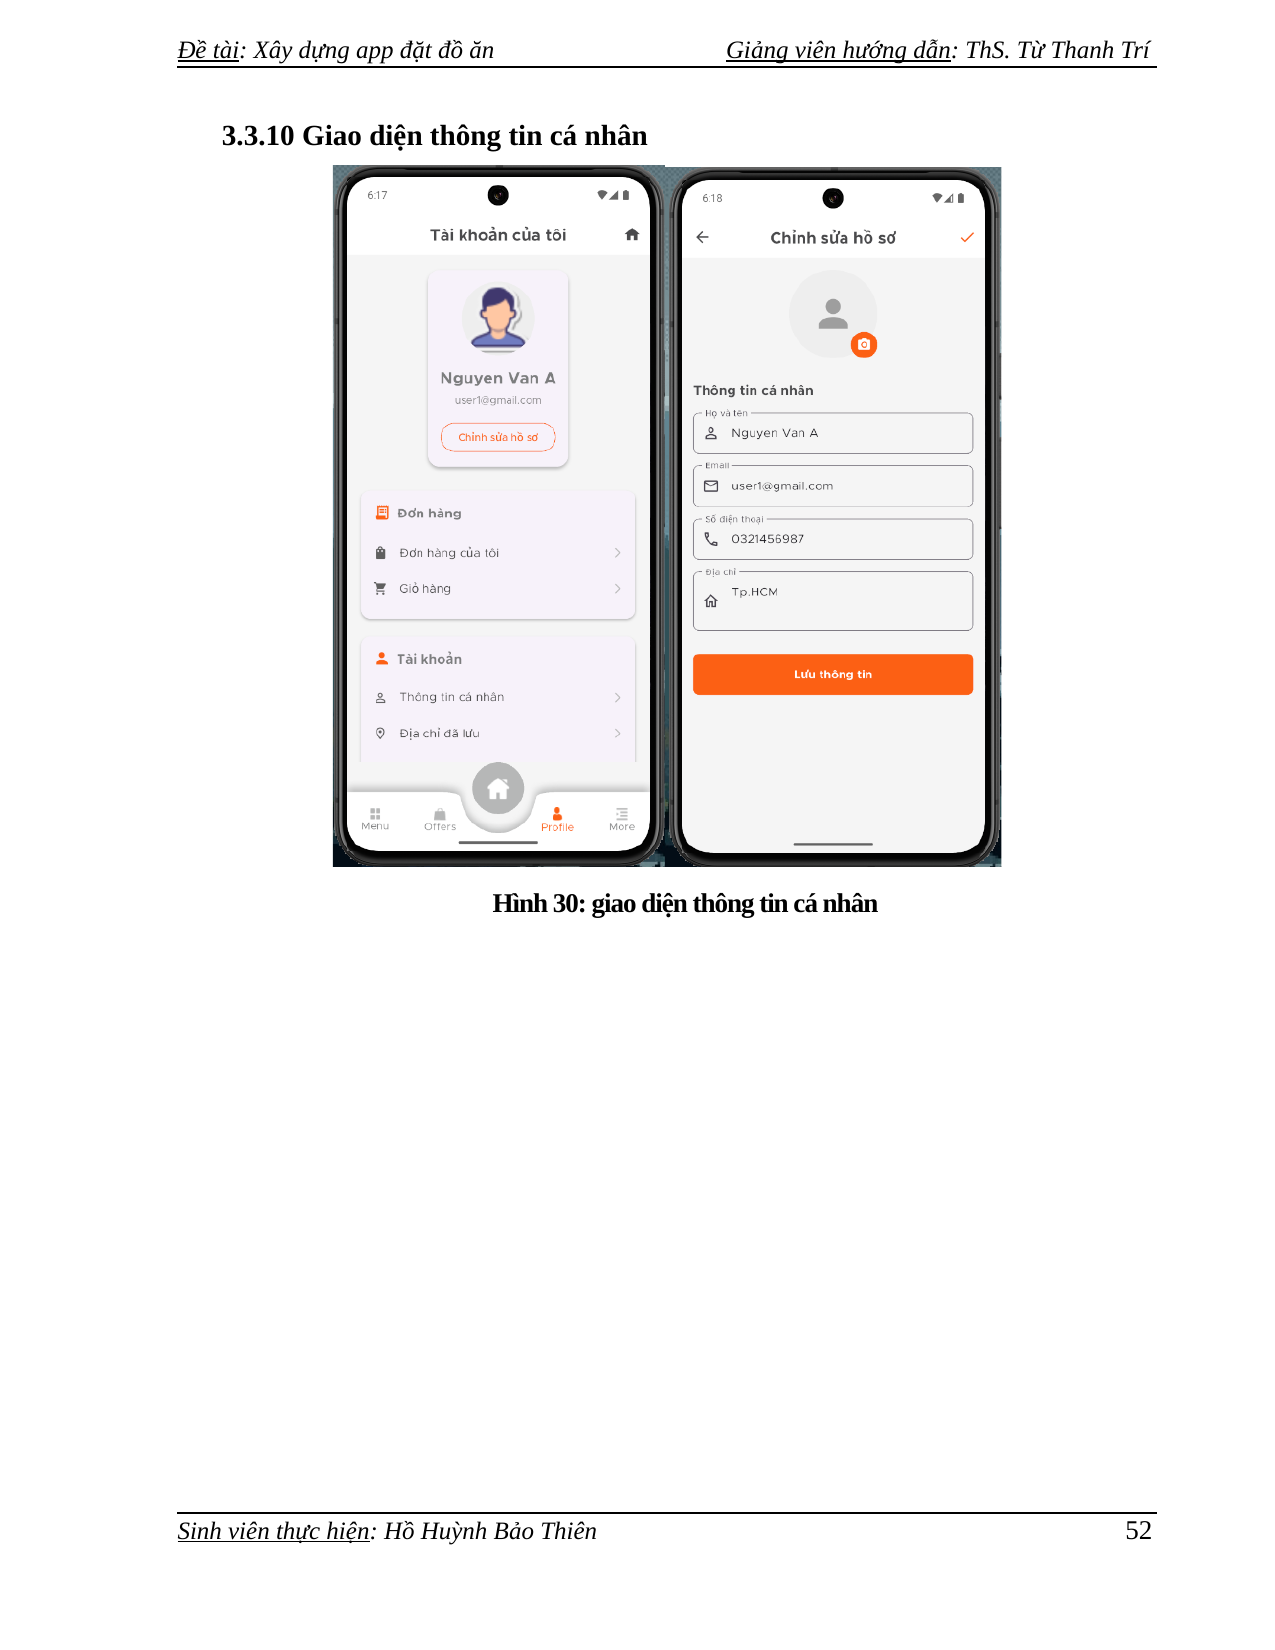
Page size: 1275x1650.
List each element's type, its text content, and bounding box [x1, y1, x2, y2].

text Hình 30: giao diện thông tin cá nhân [177, 887, 1157, 919]
text 3.3.10 Giao diện thông tin cá nhân [177, 118, 1157, 152]
picture [332, 165, 1002, 867]
